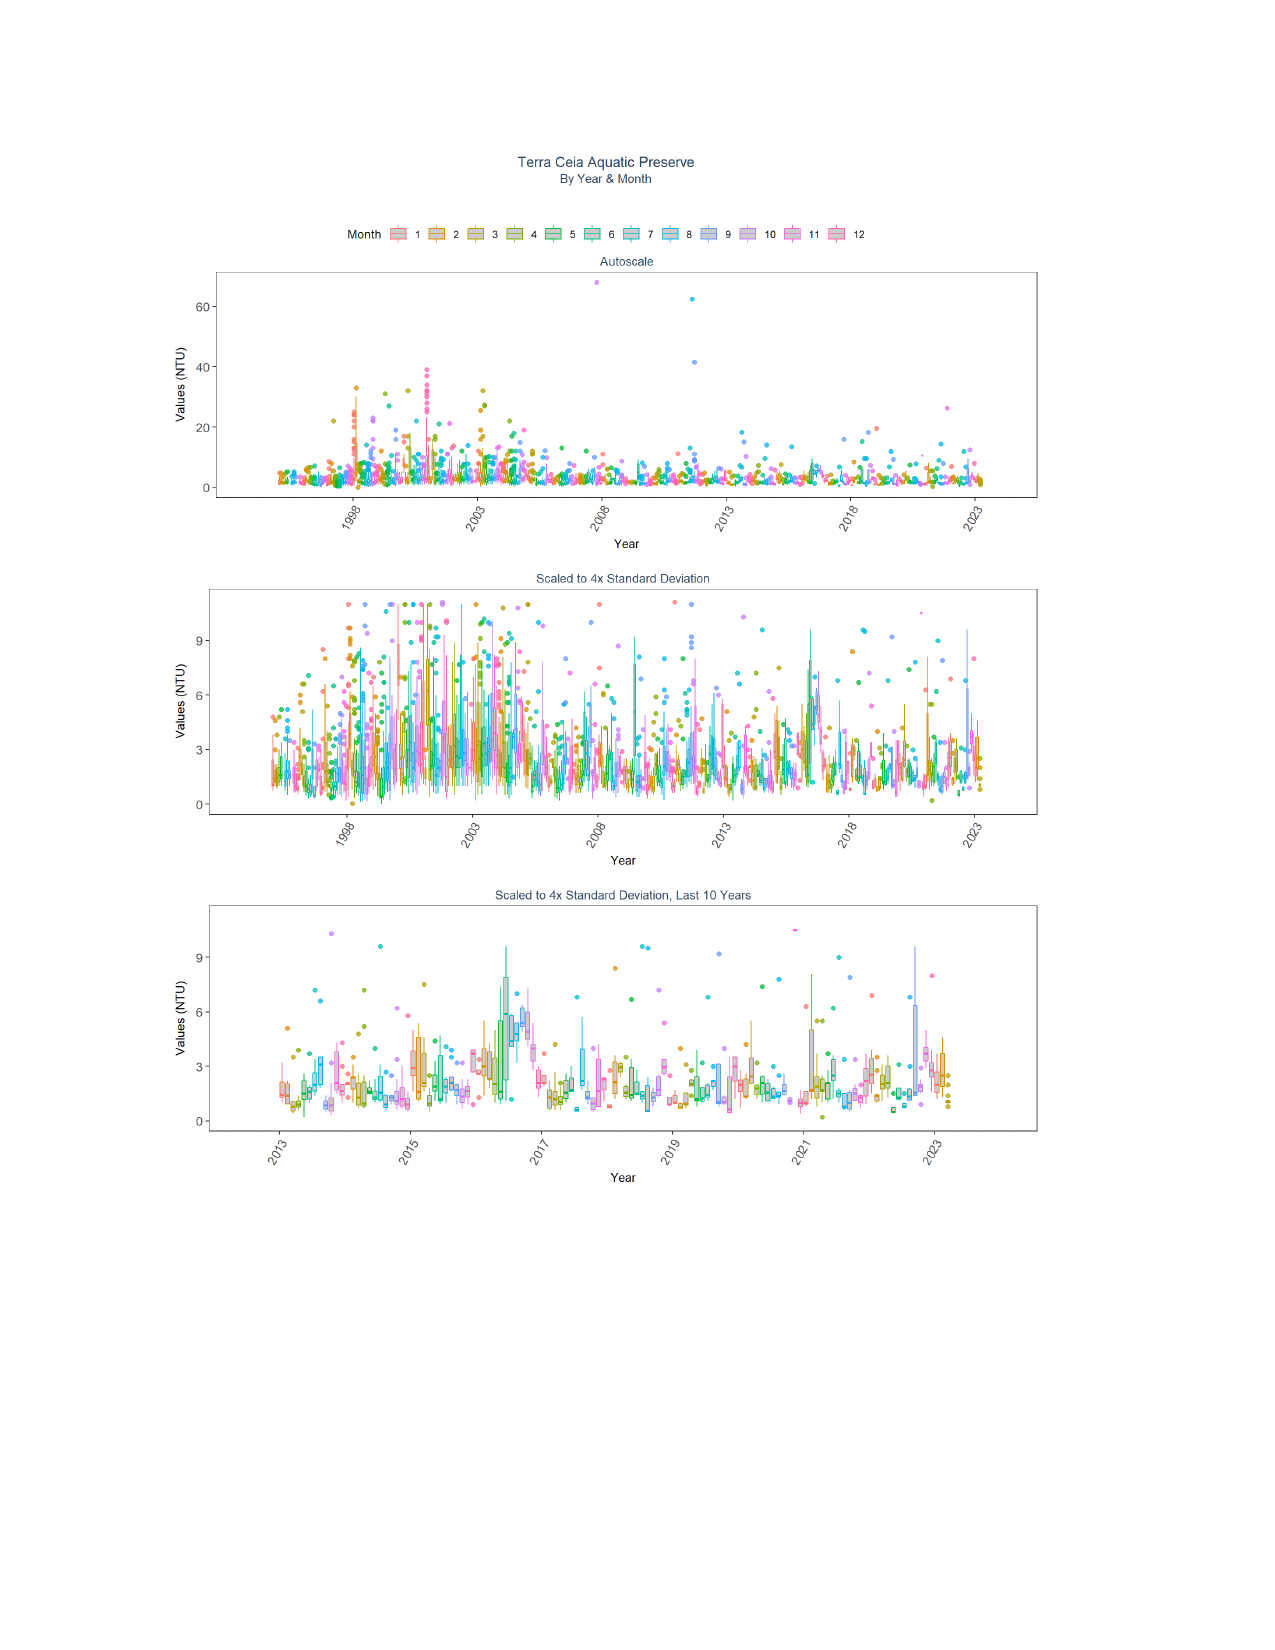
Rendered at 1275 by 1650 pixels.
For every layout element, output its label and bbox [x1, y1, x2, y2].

picture [168, 150, 1044, 1200]
